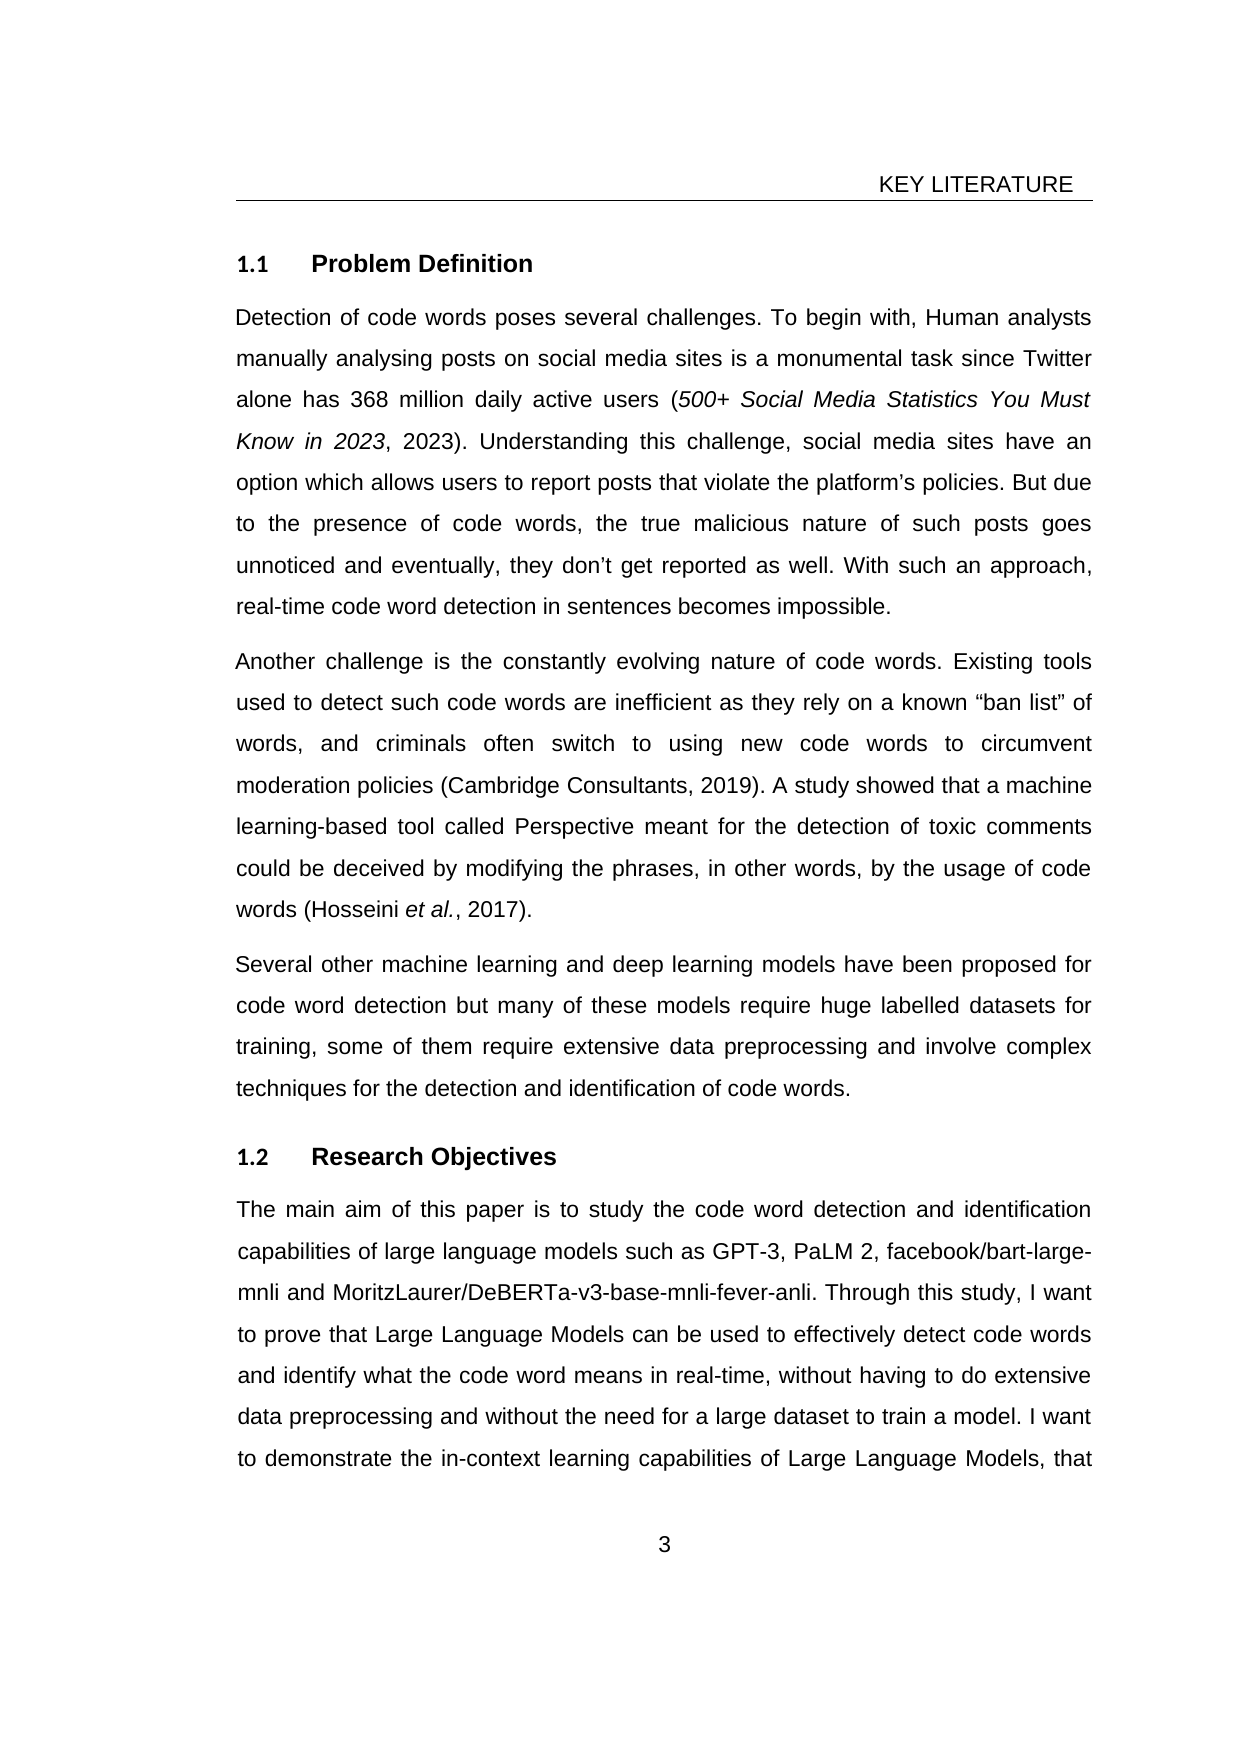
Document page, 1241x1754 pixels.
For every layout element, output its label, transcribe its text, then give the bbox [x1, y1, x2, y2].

text Another challenge is the constantly evolving nature of code words. Existing tools used to detect such code words are inefficient as they rely on a known “ban list” of words, and criminals often switch to using new code words to circumvent moderation policies . A study showed that a machine learning-based tool called Perspective meant for the detection of toxic comments could be deceived by modifying the phrases, in other words, by the usage of code words . [235, 648, 1092, 922]
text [236, 1196, 1092, 1471]
text Detection of code words poses several challenges. To begin with, Human analysts manually analysing posts on social media sites is a monumental task since Twitter alone has 368 million daily active users . Understanding this challenge, social media sites have an option which allows users to report posts that violate the platform’s policies. But due to the presence of code words, the true malicious nature of such posts goes unnoticed and eventually, they don’t get reported as well. With such an approach, real-time code word detection in sentences becomes impossible. [235, 303, 1092, 619]
subtitle Problem Definition [236, 248, 1092, 278]
text Several other machine learning and deep learning models have been proposed for code word detection but many of these models require huge labelled datasets for training, some of them require extensive data preprocessing and involve complex techniques for the detection and identification of code words. [235, 951, 1092, 1101]
subtitle Research Objectives [236, 1141, 1092, 1171]
